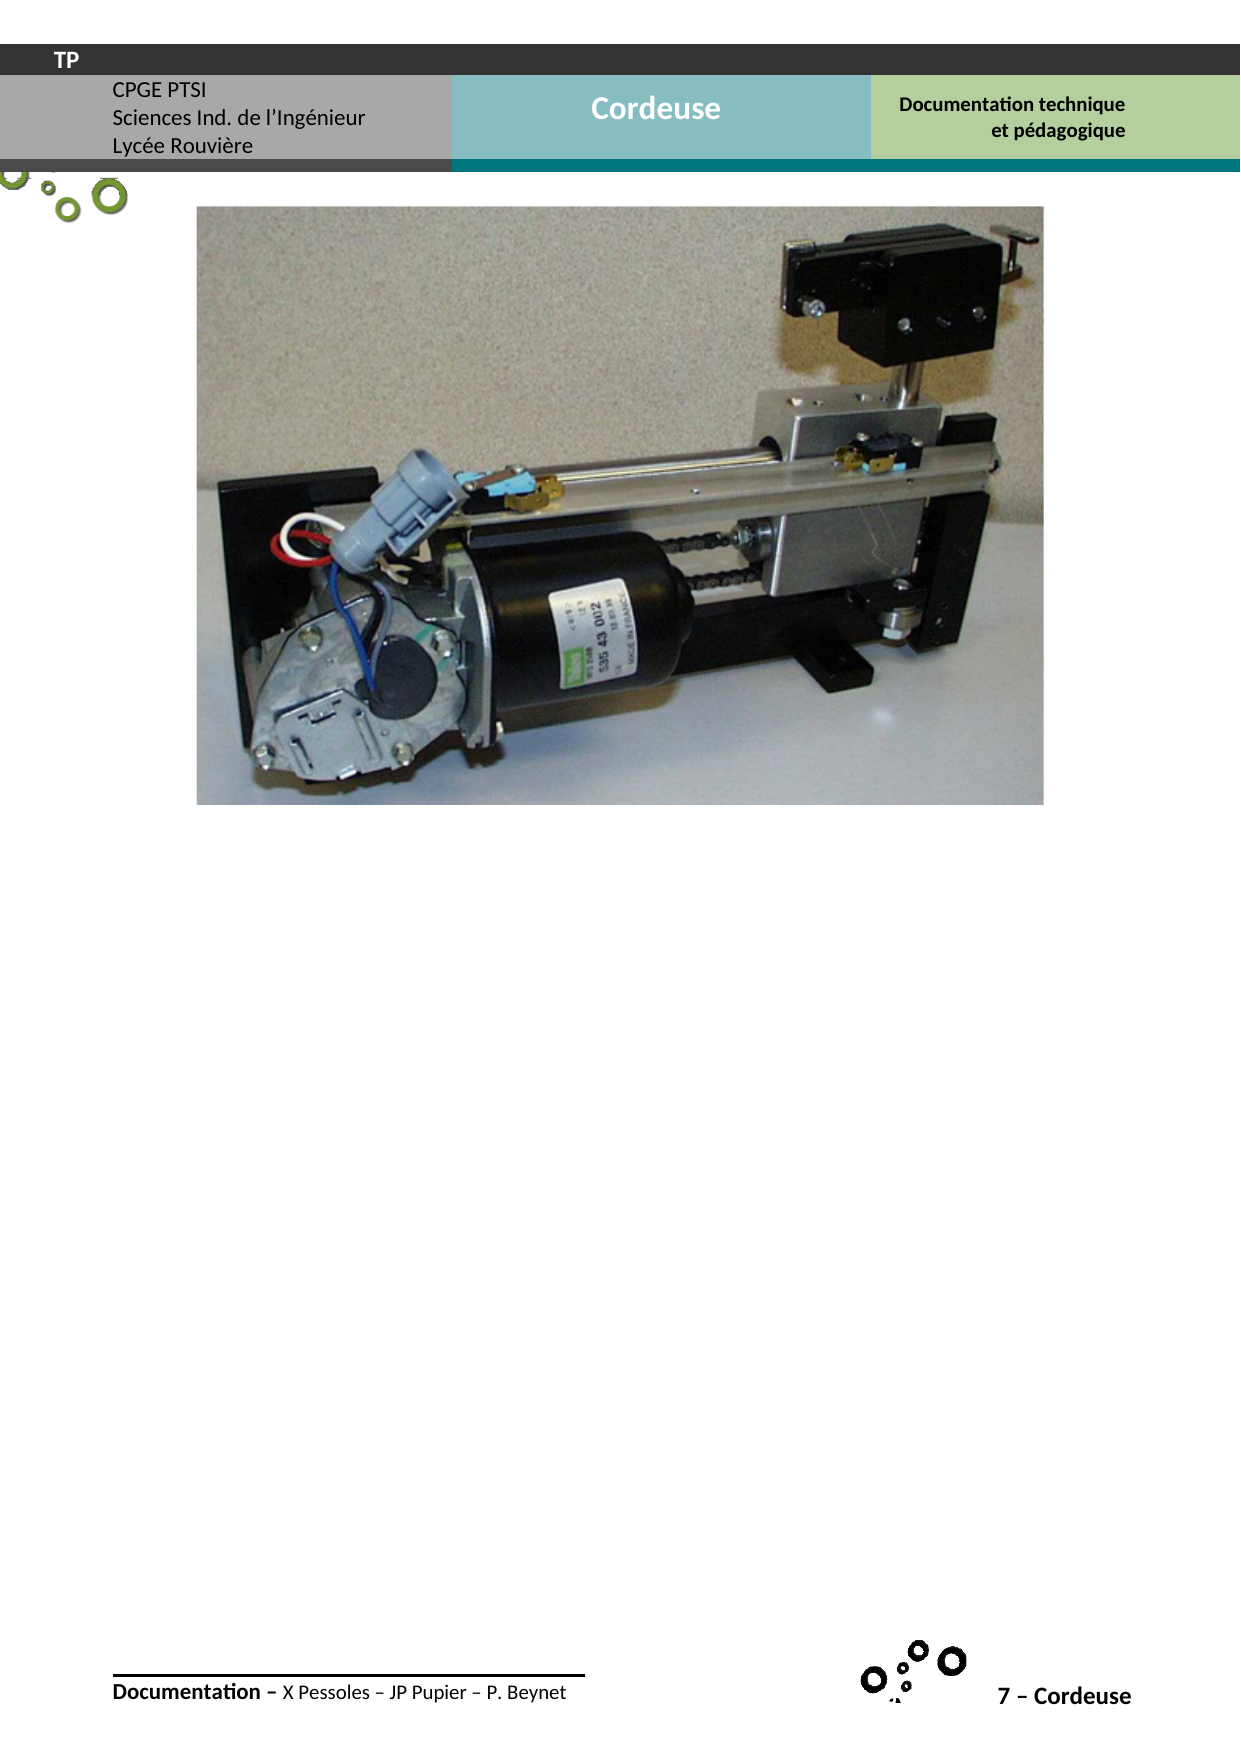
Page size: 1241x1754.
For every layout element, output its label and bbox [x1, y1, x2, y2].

picture [0, 172, 128, 224]
picture [196, 199, 1044, 805]
picture [860, 1640, 967, 1703]
